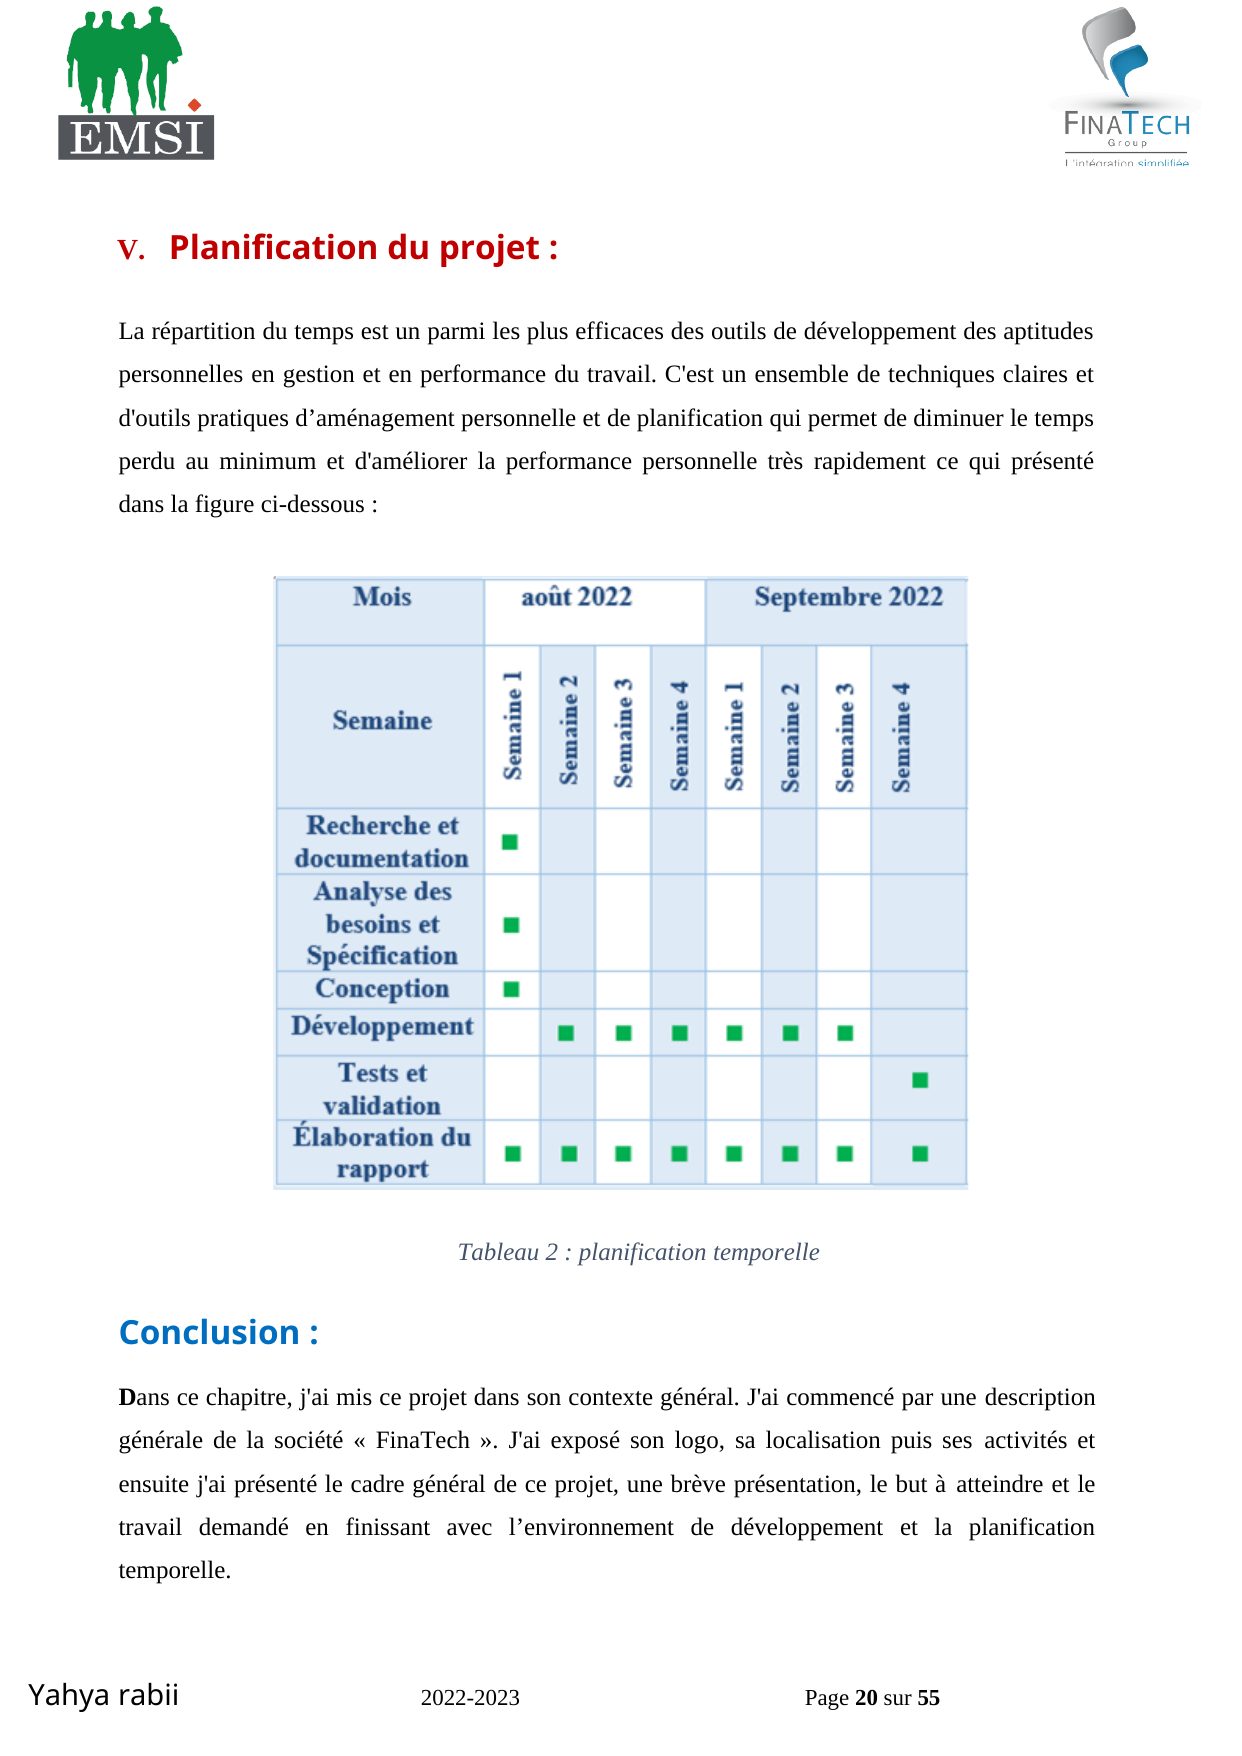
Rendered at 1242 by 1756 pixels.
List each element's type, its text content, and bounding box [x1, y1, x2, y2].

picture [1048, 6, 1202, 167]
subtitle Planification du projet : [117, 223, 1242, 269]
picture [273, 576, 969, 1190]
text La répartition du temps est un parmi les plus efficaces des outils de développement des aptitudes personnelles en gestion et en performance du travail. C'est un ensemble de techniques claires et d'outils pratiques d’aménagement personnelle et de planification qui permet de diminuer le temps perdu au minimum et d'améliorer la performance personnelle très rapidement ce qui présenté dans la figure ci-dessous : [118, 316, 1095, 518]
text Tableau 2 : planification temporelle [173, 1237, 1106, 1266]
picture [50, 3, 220, 166]
text Dans ce chapitre, j'ai mis ce projet dans son contexte général. J'ai commencé par une description générale de la société « FinaTech ». J'ai exposé son logo, sa localisation puis ses activités et ensuite j'ai présenté le cadre général de ce projet, une brève présentation, le but à atteindre et le travail demandé en finissant avec l’environnement de développement et la planification temporelle. [118, 1382, 1095, 1584]
subtitle Conclusion : [118, 1309, 1242, 1354]
